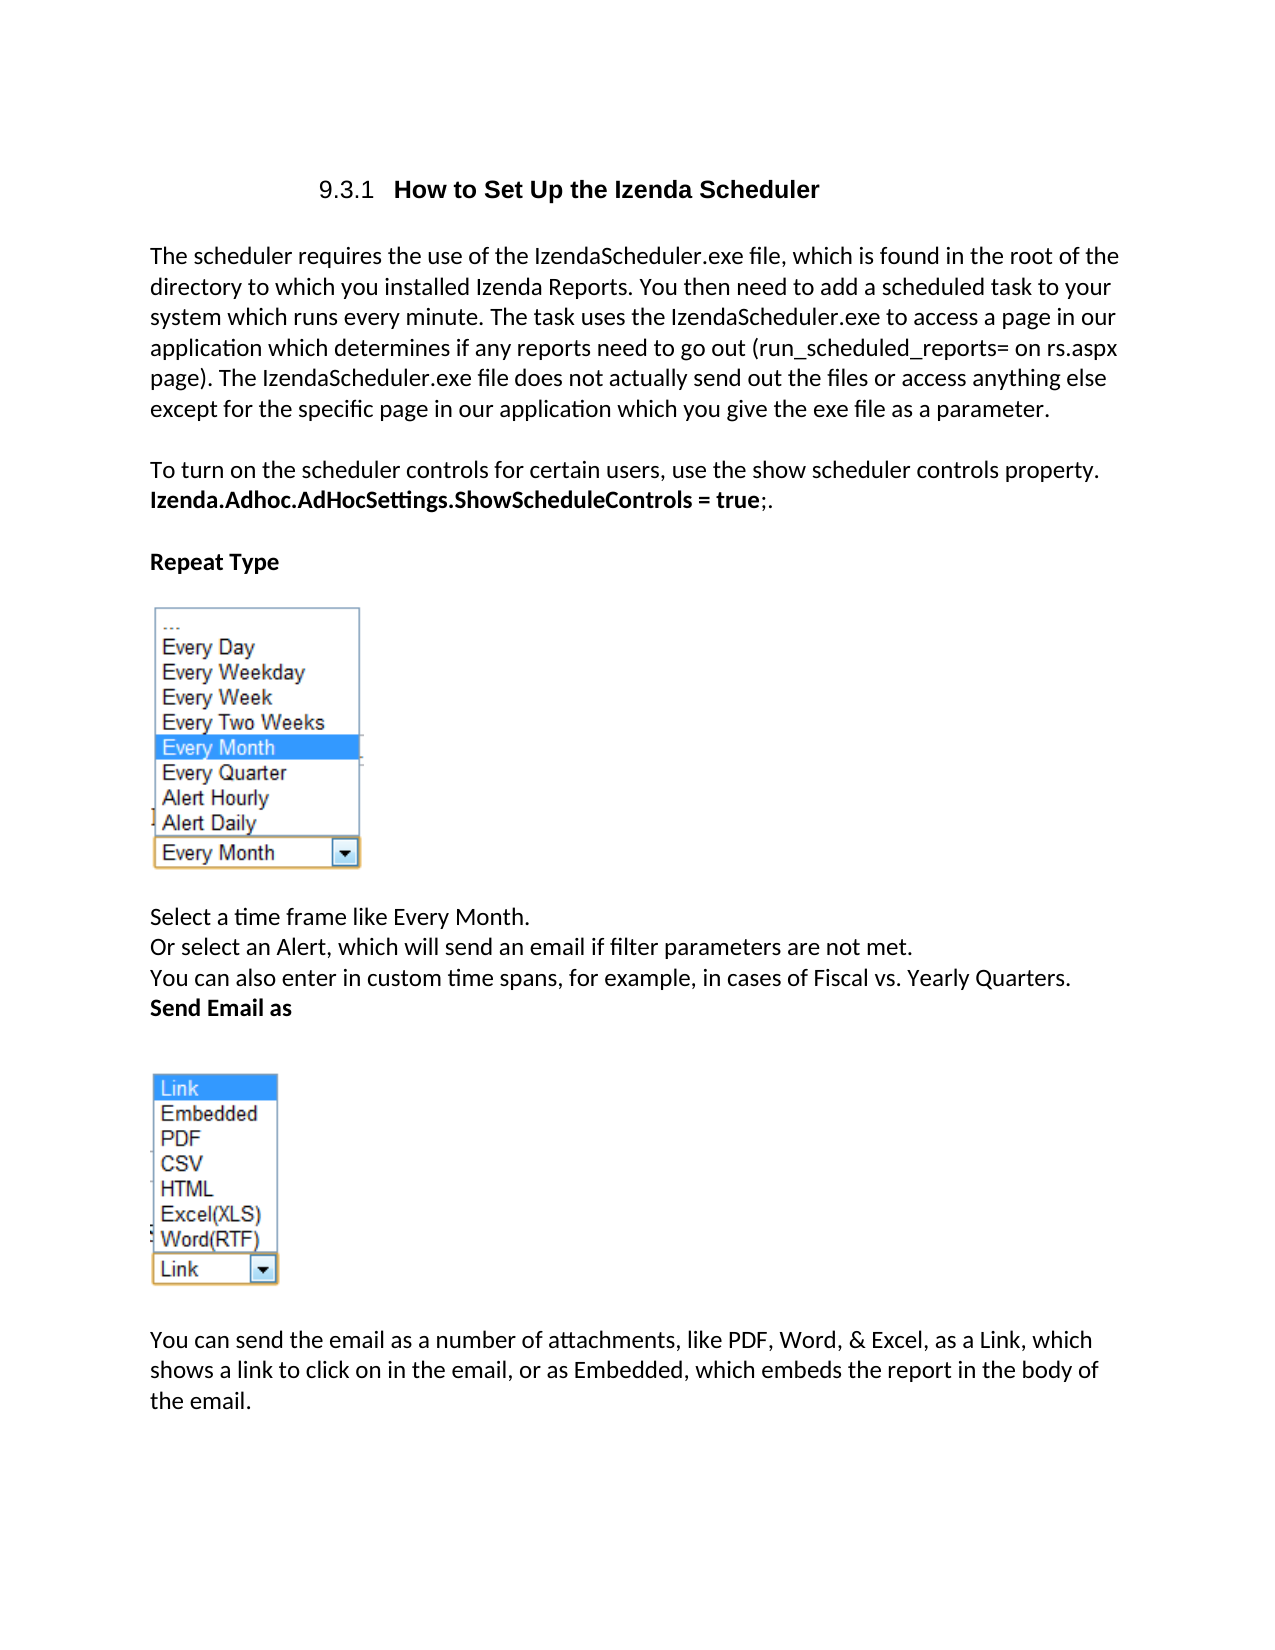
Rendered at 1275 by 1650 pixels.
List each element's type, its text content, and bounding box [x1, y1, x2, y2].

text Repeat Type [150, 546, 1125, 576]
text Select a time frame like Every Month. [150, 901, 1125, 932]
subtitle How to Set Up the Izenda Scheduler [319, 175, 1125, 204]
text You can also enter in custom time spans, for example, in cases of Fiscal vs. Yearly Quarters. [150, 962, 1125, 993]
text You can send the email as a number of attachments, like PDF, Word, & Excel, as a Link, which shows a link to click on in the email, or as Embedded, which embeds the report in the body of the email. [150, 1324, 1125, 1416]
text To turn on the scheduler controls for certain users, use the show scheduler controls property. [150, 454, 1125, 485]
text Izenda.Adhoc.AdHocSettings.ShowScheduleControls = true;. [150, 485, 1125, 515]
text Or select an Alert, which will send an email if filter parameters are not met. [150, 932, 1125, 962]
text Send Email as [150, 993, 1125, 1023]
